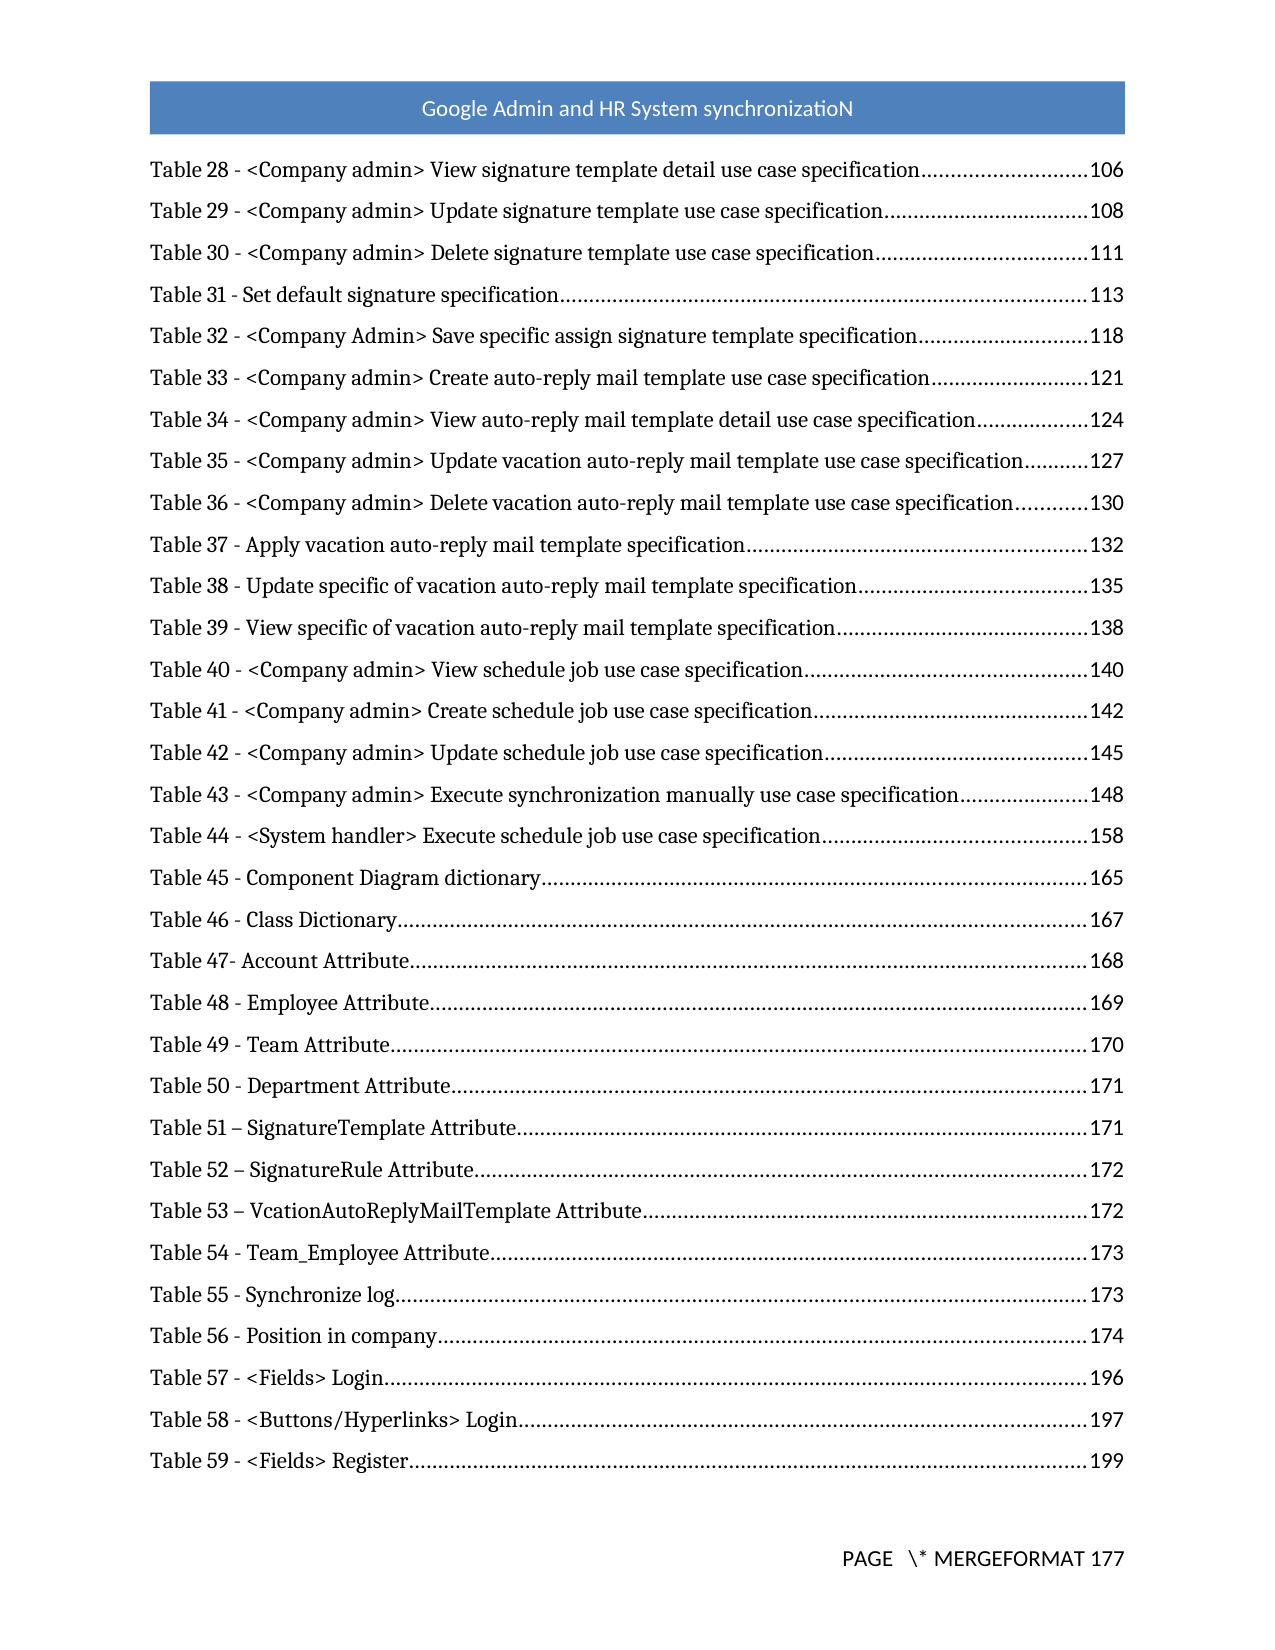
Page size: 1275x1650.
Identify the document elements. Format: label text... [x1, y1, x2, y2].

text Table 50 - Department Attribute 171 [150, 1067, 1125, 1104]
text Table 46 - Class Dictionary 167 [150, 900, 1125, 937]
text Table 36 - <Company admin> Delete vacation auto-reply mail template use case specification 130 [150, 483, 1125, 521]
text Table 52 – SignatureRule Attribute 172 [150, 1150, 1125, 1187]
text Table 47- Account Attribute 168 [150, 942, 1125, 979]
text Table 45 - Component Diagram dictionary 165 [150, 858, 1125, 896]
text Table 55 - Synchronize log 173 [150, 1275, 1125, 1312]
text Table 58 - <Buttons/Hyperlinks> Login 197 [150, 1400, 1125, 1437]
text Table 56 - Position in company 174 [150, 1317, 1125, 1354]
text Table 38 - Update specific of vacation auto-reply mail template specification 135 [150, 567, 1125, 604]
text Table 53 – VcationAutoReplyMailTemplate Attribute 172 [150, 1192, 1125, 1229]
text Table 35 - <Company admin> Update vacation auto-reply mail template use case specification 127 [150, 442, 1125, 479]
text Table 34 - <Company admin> View auto-reply mail template detail use case specification 124 [150, 400, 1125, 437]
text Table 49 - Team Attribute 170 [150, 1025, 1125, 1062]
text Table 44 - <System handler> Execute schedule job use case specification 158 [150, 817, 1125, 854]
text Table 59 - <Fields> Register 199 [150, 1442, 1125, 1479]
text Table 31 - Set default signature specification 113 [150, 275, 1125, 312]
text Table 39 - View specific of vacation auto-reply mail template specification 138 [150, 608, 1125, 646]
text Table 54 - Team_Employee Attribute 173 [150, 1233, 1125, 1271]
text Table 57 - <Fields> Login 196 [150, 1358, 1125, 1396]
text Table 43 - <Company admin> Execute synchronization manually use case specification 148 [150, 775, 1125, 812]
text Table 51 – SignatureTemplate Attribute 171 [150, 1108, 1125, 1146]
text Table 41 - <Company admin> Create schedule job use case specification 142 [150, 692, 1125, 729]
text Table 30 - <Company admin> Delete signature template use case specification 111 [150, 233, 1125, 271]
text Table 40 - <Company admin> View schedule job use case specification 140 [150, 650, 1125, 687]
text Table 32 - <Company Admin> Save specific assign signature template specification 118 [150, 317, 1125, 354]
text Table 37 - Apply vacation auto-reply mail template specification 132 [150, 525, 1125, 562]
text Table 42 - <Company admin> Update schedule job use case specification 145 [150, 733, 1125, 771]
text Table 48 - Employee Attribute 169 [150, 983, 1125, 1021]
text Table 28 - <Company admin> View signature template detail use case specification 106 [150, 150, 1125, 187]
text Table 29 - <Company admin> Update signature template use case specification 108 [150, 192, 1125, 229]
text Table 33 - <Company admin> Create auto-reply mail template use case specification 121 [150, 358, 1125, 396]
